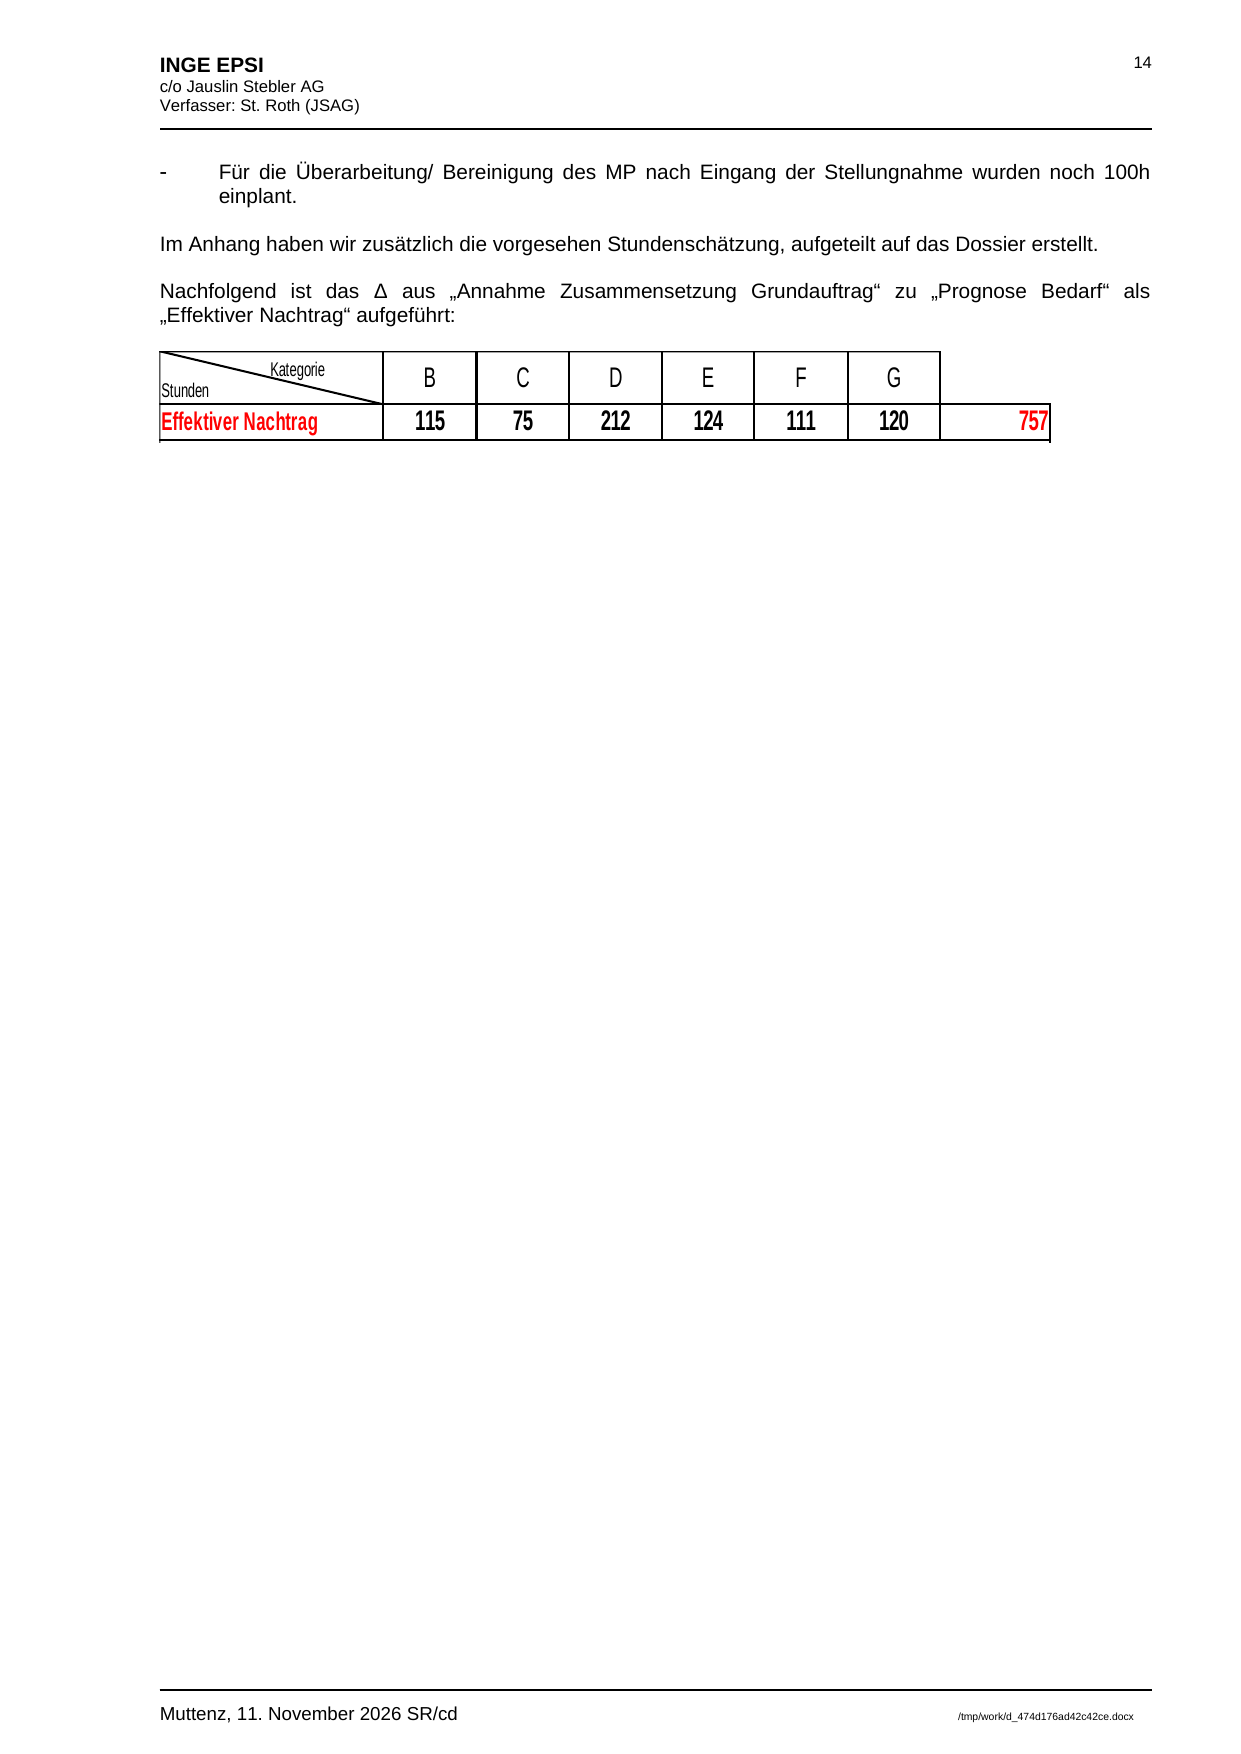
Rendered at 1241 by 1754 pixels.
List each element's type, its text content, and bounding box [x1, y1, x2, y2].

list Für die Überarbeitung/ Bereinigung des MP nach Eingang der Stellungnahme wurden noch 100h einplant. [159, 159, 1152, 207]
text Im Anhang haben wir zusätzlich die vorgesehen Stundenschätzung, aufgeteilt auf das Dossier erstellt. [159, 231, 1152, 255]
text Nachfolgend ist das Δ aus „Annahme Zusammensetzung Grundauftrag“ zu „Prognose Bedarf“ als „Effektiver Nachtrag“ aufgeführt: [159, 279, 1152, 327]
